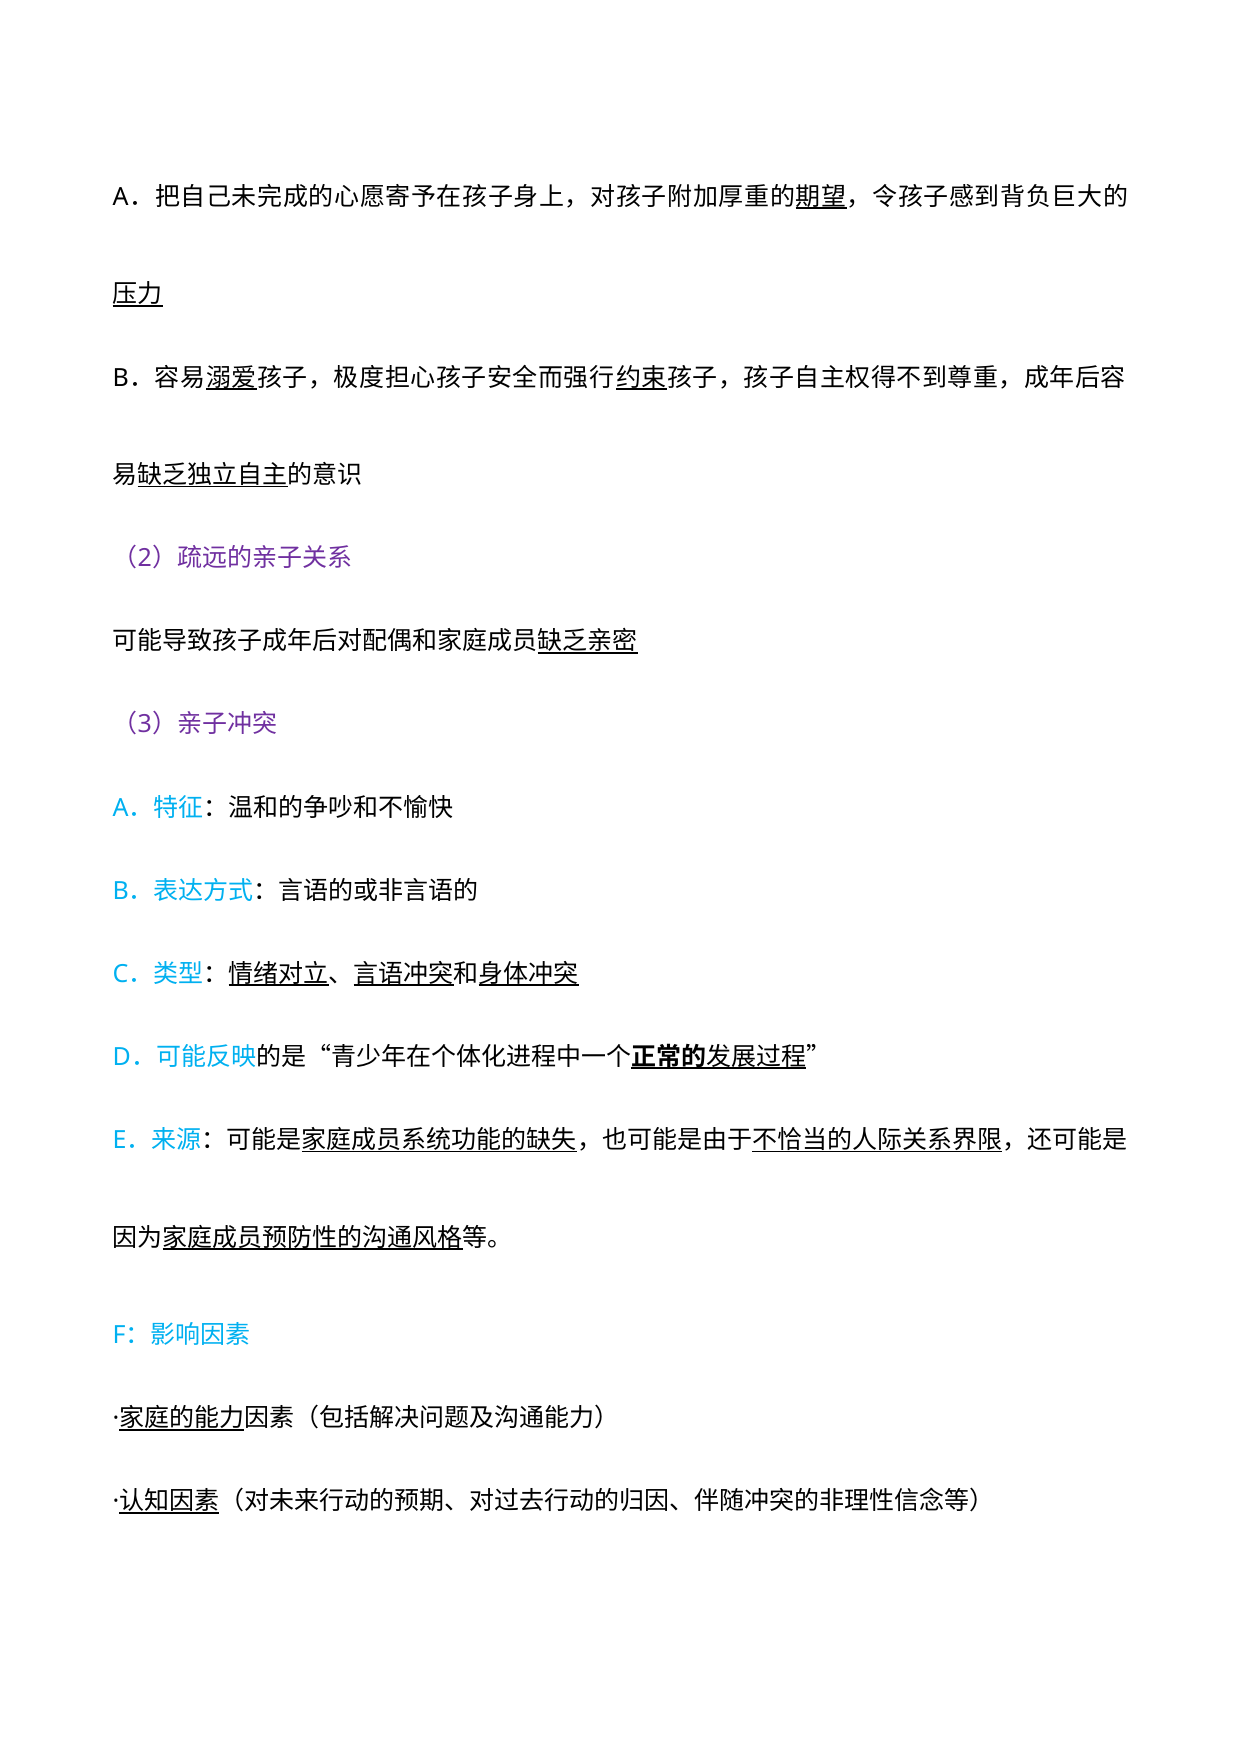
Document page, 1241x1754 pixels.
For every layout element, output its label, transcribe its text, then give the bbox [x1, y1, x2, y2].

text （3）亲子冲突 [112, 689, 1128, 754]
text D．可能反映的是“青少年在个体化进程中一个正常的发展过程” [112, 1022, 1128, 1087]
text A．把自己未完成的心愿寄予在孩子身上，对孩子附加厚重的期望，令孩子感到背负巨大的压力 [112, 162, 1128, 324]
text B．容易溺爱孩子，极度担心孩子安全而强行约束孩子，孩子自主权得不到尊重，成年后容易缺乏独立自主的意识 [112, 343, 1128, 505]
text A．特征：温和的争吵和不愉快 [112, 773, 1128, 838]
text ·家庭的能力因素（包括解决问题及沟通能力） [112, 1383, 1128, 1448]
text ·认知因素（对未来行动的预期、对过去行动的归因、伴随冲突的非理性信念等） [112, 1466, 1128, 1531]
text C．类型：情绪对立、言语冲突和身体冲突 [112, 939, 1128, 1004]
text E．来源：可能是家庭成员系统功能的缺失，也可能是由于不恰当的人际关系界限，还可能是因为家庭成员预防性的沟通风格等。 F：影响因素 [112, 1105, 1128, 1365]
text B．表达方式：言语的或非言语的 [112, 856, 1128, 921]
text （2）疏远的亲子关系 [112, 523, 1128, 588]
text 可能导致孩子成年后对配偶和家庭成员缺乏亲密 [112, 606, 1128, 671]
